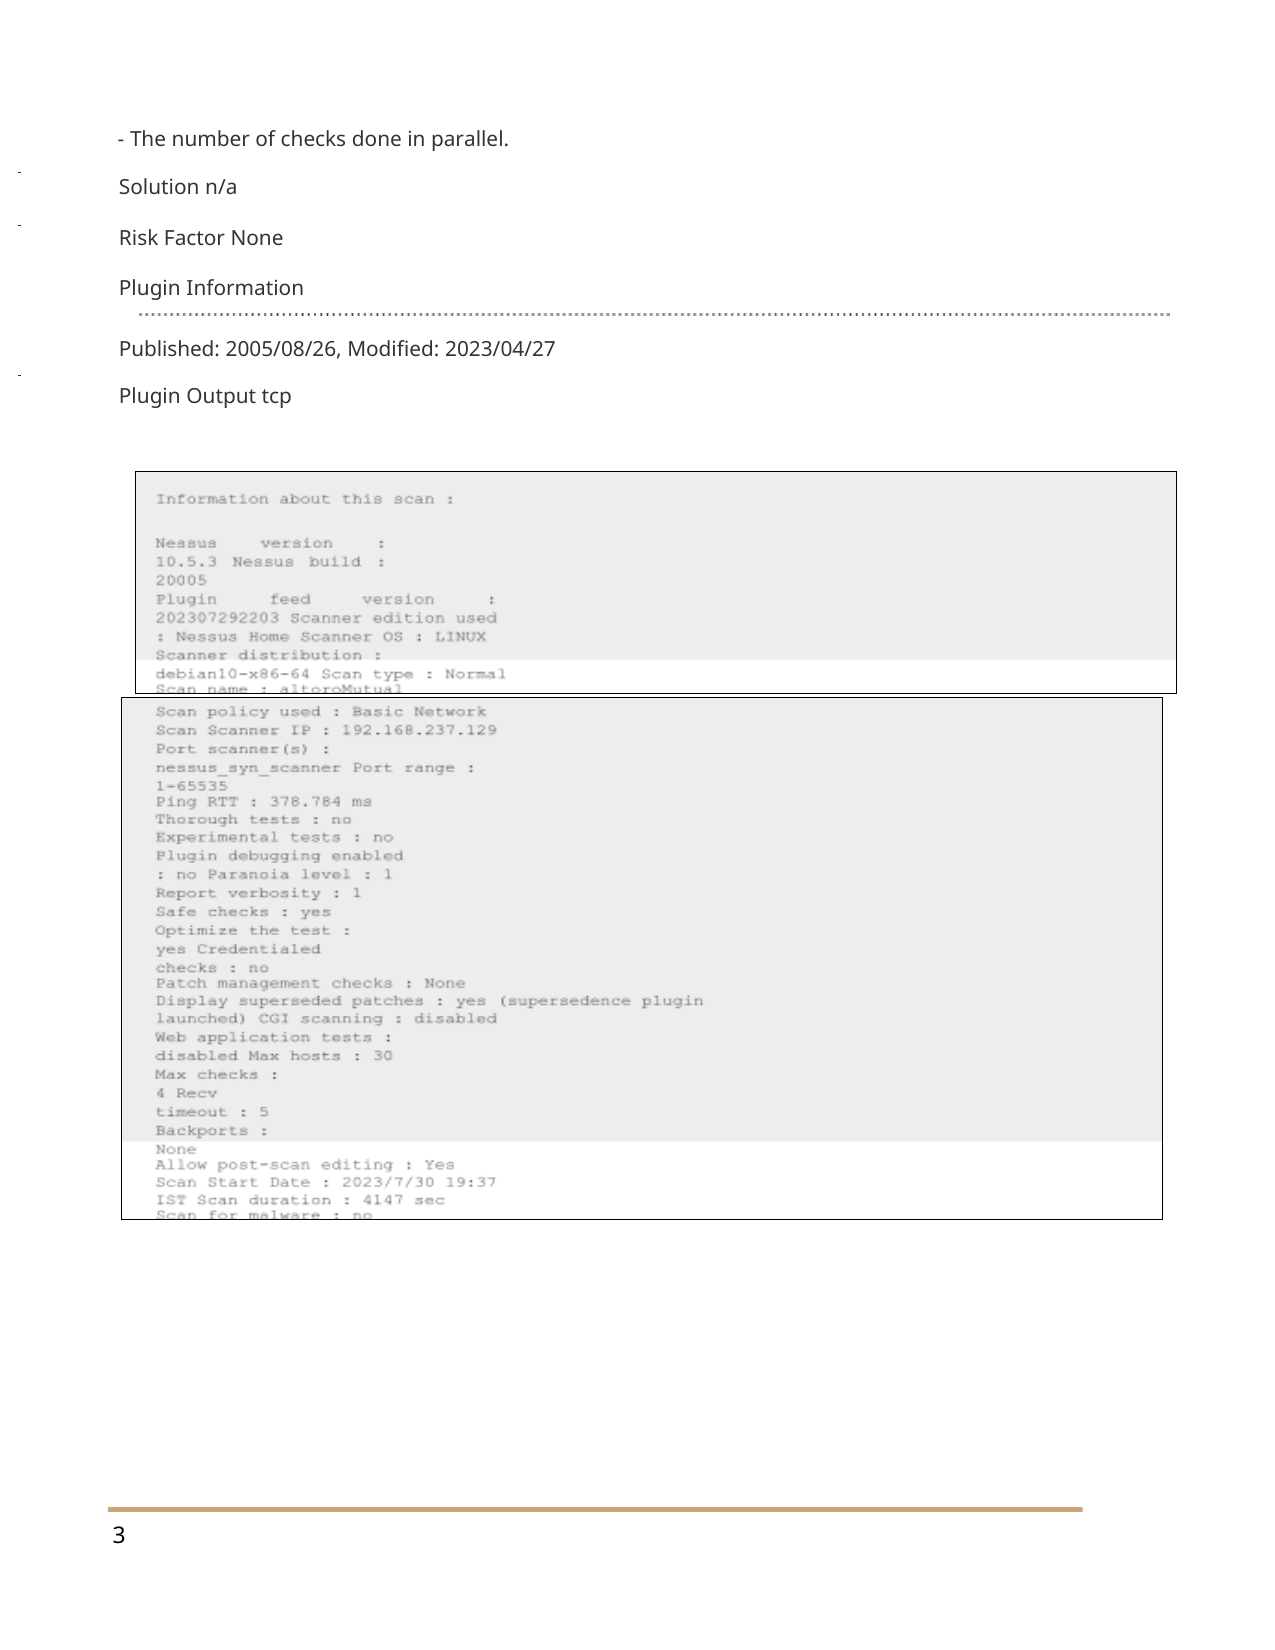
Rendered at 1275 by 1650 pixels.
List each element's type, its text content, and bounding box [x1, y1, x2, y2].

text Plugin Information [119, 273, 1275, 302]
picture [122, 698, 1162, 1219]
text Published: 2005/08/26, Modified: 2023/04/27 Plugin Output tcp [119, 302, 601, 410]
picture [136, 472, 1176, 693]
picture [107, 1507, 1083, 1512]
text Risk Factor None [119, 220, 1275, 252]
list The number of checks done in parallel. Solution n/a [117, 124, 525, 201]
